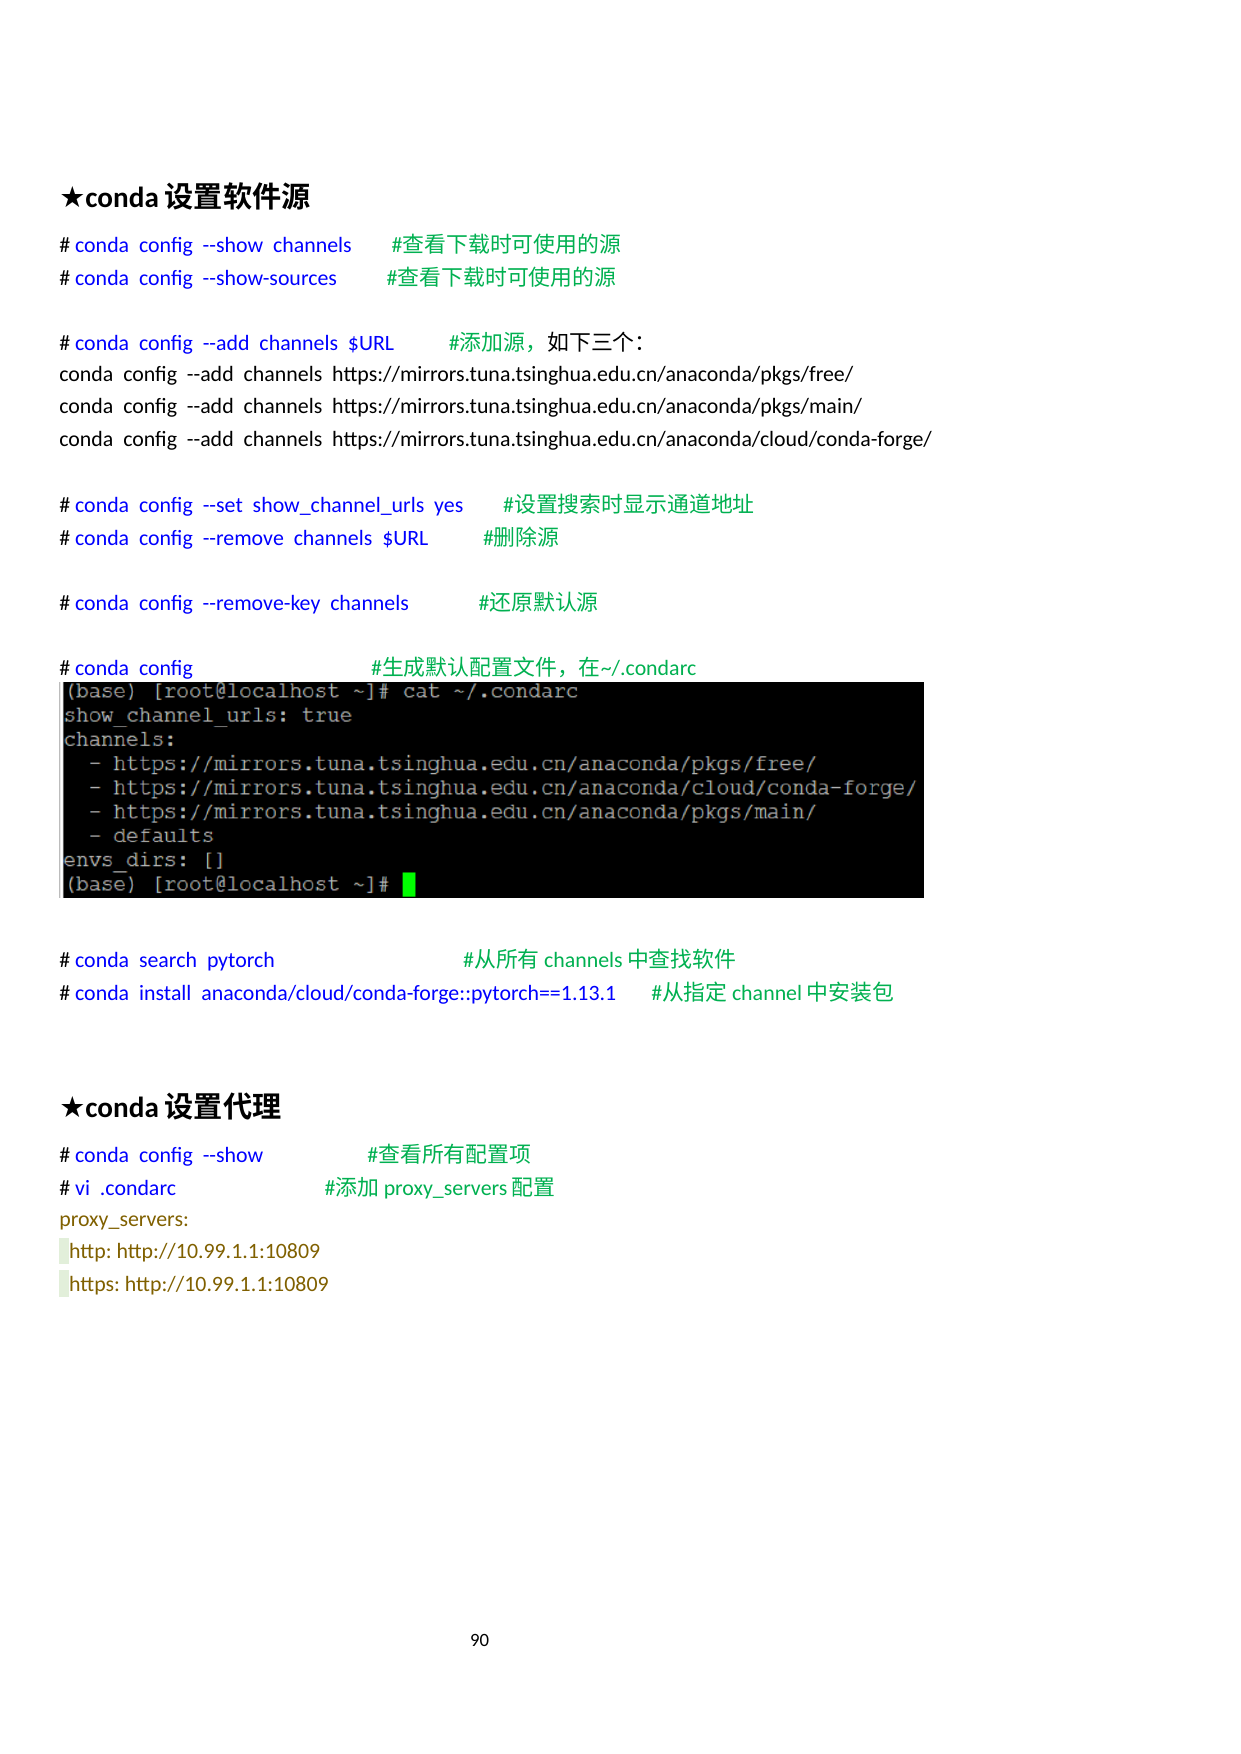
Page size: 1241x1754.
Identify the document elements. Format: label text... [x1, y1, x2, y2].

picture [59, 682, 924, 898]
text # conda search pytorch #从所有channels中查找软件 [59, 942, 1181, 974]
text conda config --add channels https://mirrors.tuna.tsinghua.edu.cn/anaconda/pkgs/free/ [59, 357, 1181, 389]
text # conda config --remove channels $URL #删除源 [59, 519, 1181, 552]
text conda config --add channels https://mirrors.tuna.tsinghua.edu.cn/anaconda/pkgs/main/ [59, 389, 1181, 422]
text ★conda设置代理 [59, 1072, 1181, 1137]
text # conda install anaconda/cloud/conda-forge::pytorch==1.13.1 #从指定channel中安装包 [59, 974, 1181, 1007]
text # conda config --remove-key channels #还原默认源 [59, 584, 1181, 617]
text # conda config --show #查看所有配置项 [59, 1137, 1181, 1169]
text # conda config --show-sources #查看下载时可使用的源 [59, 259, 1181, 292]
text ★conda设置软件源 [59, 162, 1181, 227]
text proxy_servers: [59, 1202, 1181, 1234]
text # conda config #生成默认配置文件，在~/.condarc [59, 649, 1181, 682]
text https: http://10.99.1.1:10809 [59, 1267, 1181, 1299]
text # vi .condarc #添加proxy_servers配置 [59, 1169, 1181, 1202]
text http: http://10.99.1.1:10809 [59, 1234, 1181, 1267]
text # conda config --show channels #查看下载时可使用的源 [59, 227, 1181, 259]
text conda config --add channels https://mirrors.tuna.tsinghua.edu.cn/anaconda/cloud/conda-forge/ [59, 422, 1181, 454]
text # conda config --add channels $URL #添加源，如下三个： [59, 324, 1181, 357]
text # conda config --set show_channel_urls yes #设置搜索时显示通道地址 [59, 487, 1181, 519]
